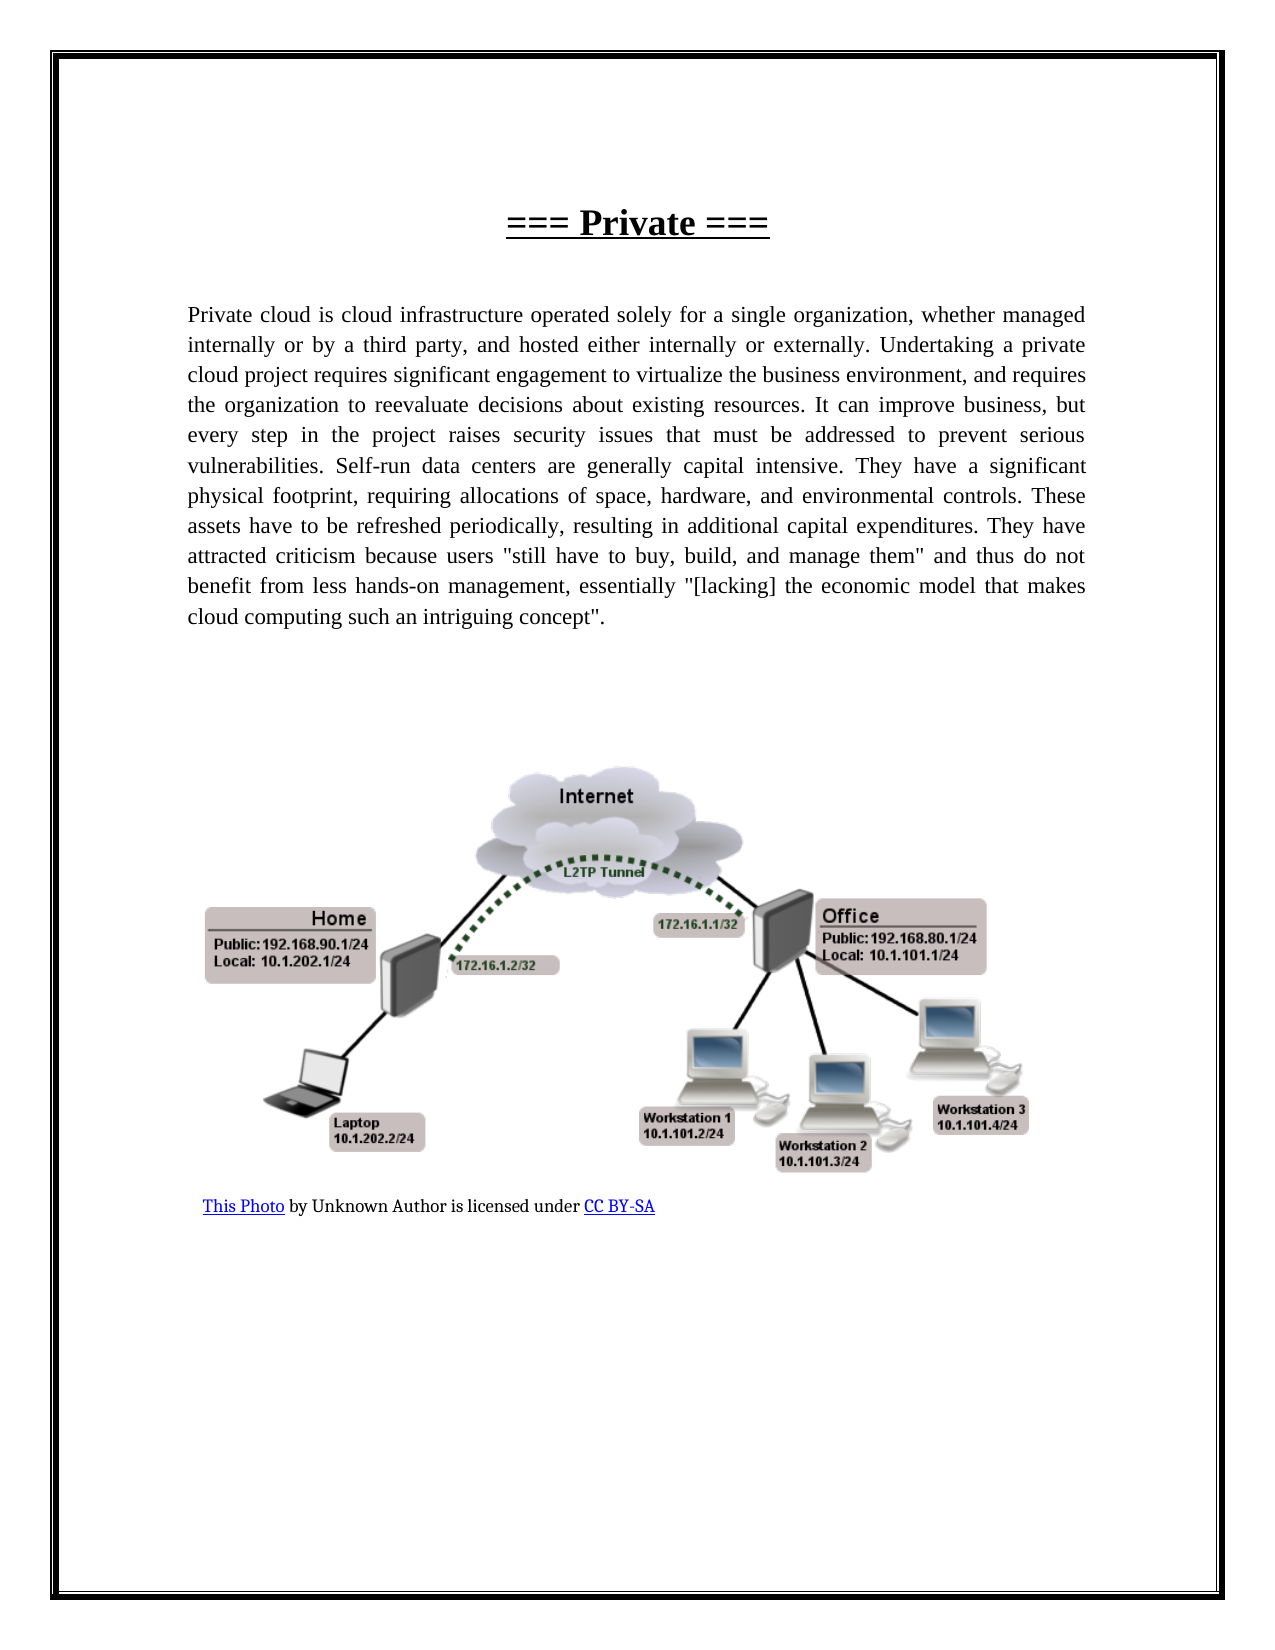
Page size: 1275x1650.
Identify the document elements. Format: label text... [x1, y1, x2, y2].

text Private cloud is cloud infrastructure operated solely for a single organization, whether managed internally or by a third party, and hosted either internally or externally. Undertaking a private cloud project requires significant engagement to virtualize the business environment, and requires the organization to reevaluate decisions about existing resources. It can improve business, but every step in the project raises security issues that must be addressed to prevent serious vulnerabilities. Self-run data centers are generally capital intensive. They have a significant physical footprint, requiring allocations of space, hardware, and environmental controls. These assets have to be refreshed periodically, resulting in additional capital expenditures. They have attracted criticism because users "still have to buy, build, and manage them" and thus do not benefit from less hands-on management, essentially "[lacking] the economic model that makes cloud computing such an intriguing concept". [187, 301, 1087, 629]
picture [187, 704, 1088, 1188]
subtitle === Private === [187, 200, 1087, 243]
